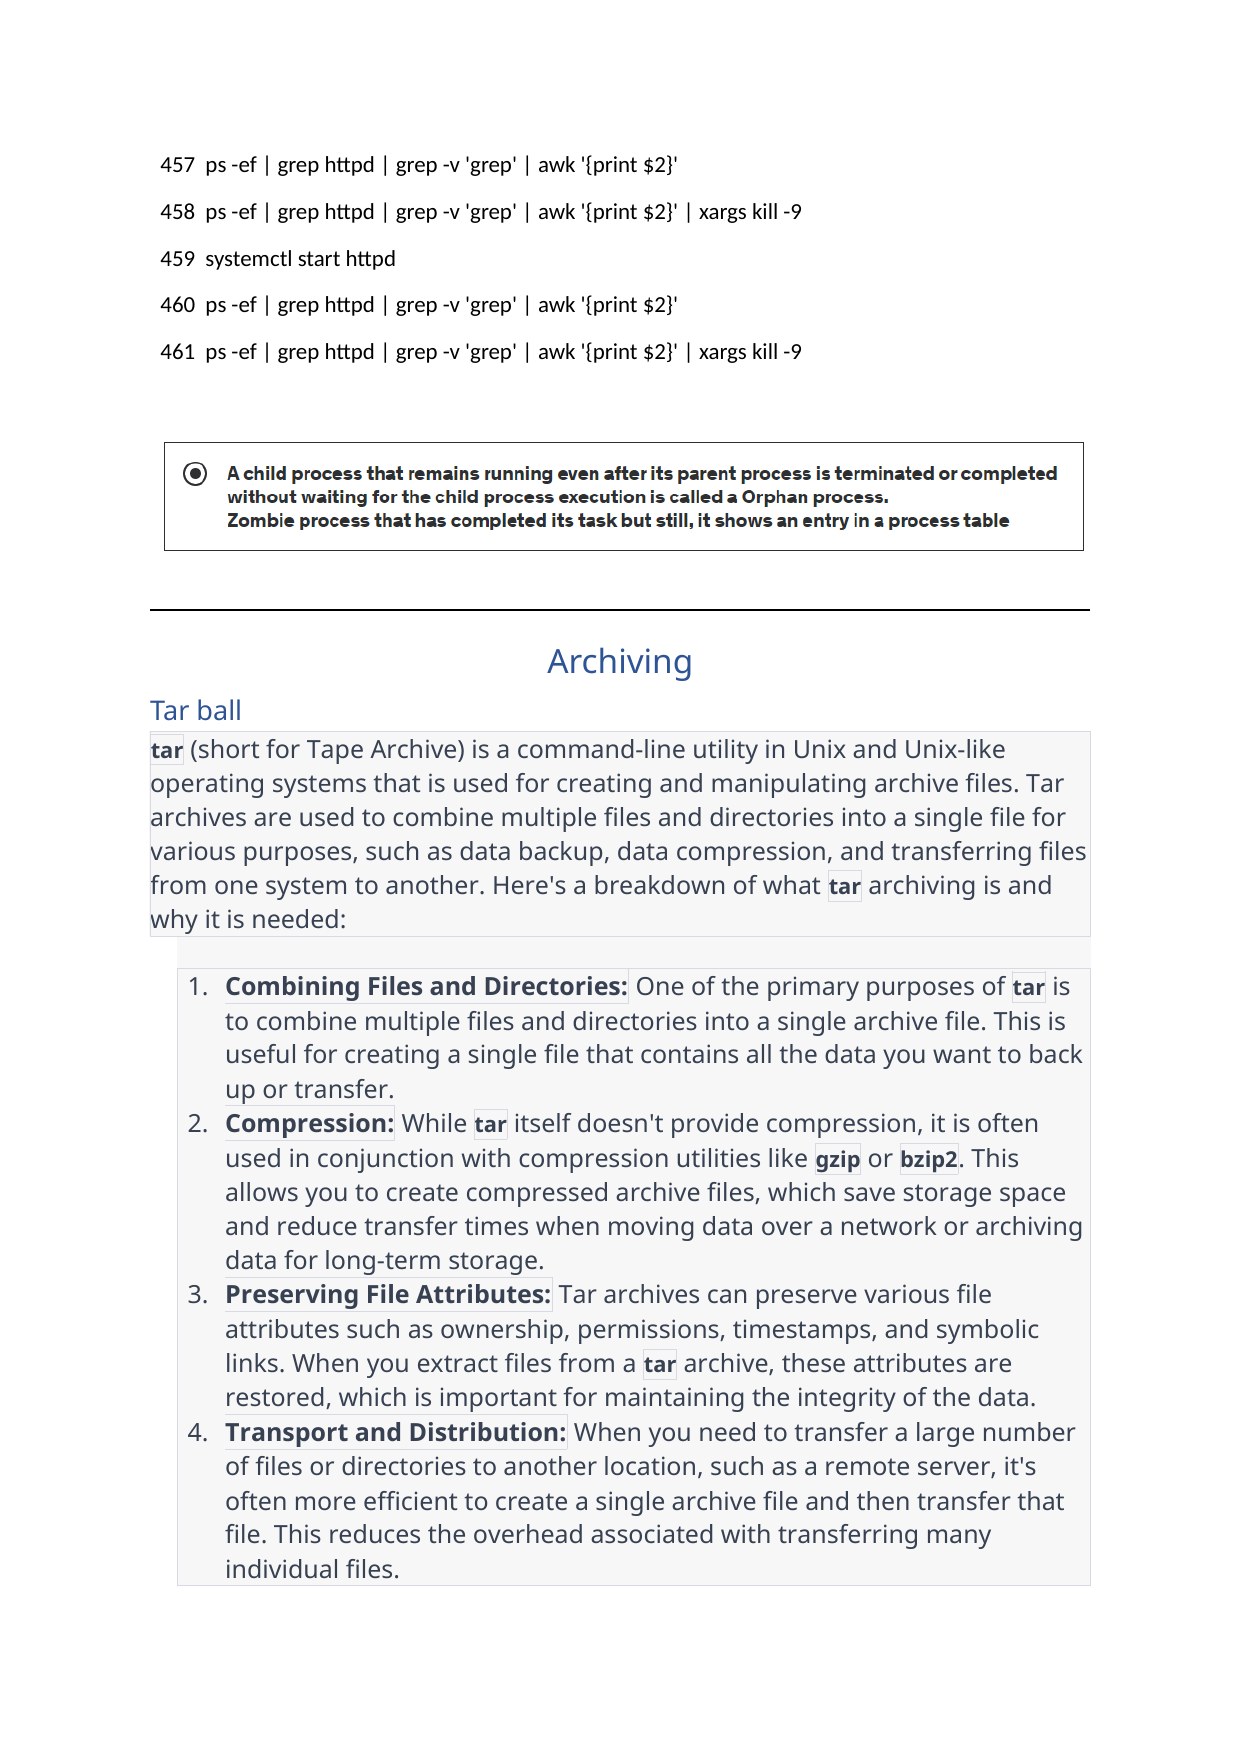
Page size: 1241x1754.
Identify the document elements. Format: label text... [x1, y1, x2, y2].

text 460 ps -ef | grep httpd | grep -v 'grep' | awk '{print $2}' [150, 291, 1090, 319]
subtitle Tar ball [150, 691, 1090, 728]
list Compression: While tar itself doesn't provide compression, it is often used in conjunction with compression utilities like gzip or bzip2. This allows you to create compressed archive files, which save storage space and reduce transfer times when moving data over a network or archiving data for long-term storage. [178, 1105, 1090, 1276]
text 459 systemctl start httpd [150, 244, 1090, 272]
text 461 ps -ef | grep httpd | grep -v 'grep' | awk '{print $2}' | xargs kill -9 [150, 337, 1090, 366]
text tar (short for Tape Archive) is a command-line utility in Unix and Unix-like operating systems that is used for creating and manipulating archive files. Tar archives are used to combine multiple files and directories into a single file for various purposes, such as data backup, data compression, and transferring files from one system to another. Here's a breakdown of what tar archiving is and why it is needed: [151, 732, 1090, 936]
list Preserving File Attributes: Tar archives can preserve various file attributes such as ownership, permissions, timestamps, and symbolic links. When you extract files from a tar archive, these attributes are restored, which is important for maintaining the integrity of the data. [178, 1276, 1090, 1413]
subtitle Archiving [150, 638, 1090, 683]
picture [150, 431, 1091, 561]
text 457 ps -ef | grep httpd | grep -v 'grep' | awk '{print $2}' [150, 150, 1090, 178]
text 458 ps -ef | grep httpd | grep -v 'grep' | awk '{print $2}' | xargs kill -9 [150, 197, 1090, 225]
list Transport and Distribution: When you need to transfer a large number of files or directories to another location, such as a remote server, it's often more efficient to create a single archive file and then transfer that file. This reduces the overhead associated with transferring many individual files. [178, 1413, 1090, 1585]
list Combining Files and Directories: One of the primary purposes of tar is to combine multiple files and directories into a single archive file. This is useful for creating a single file that contains all the data you want to back up or transfer. [178, 969, 1090, 1105]
